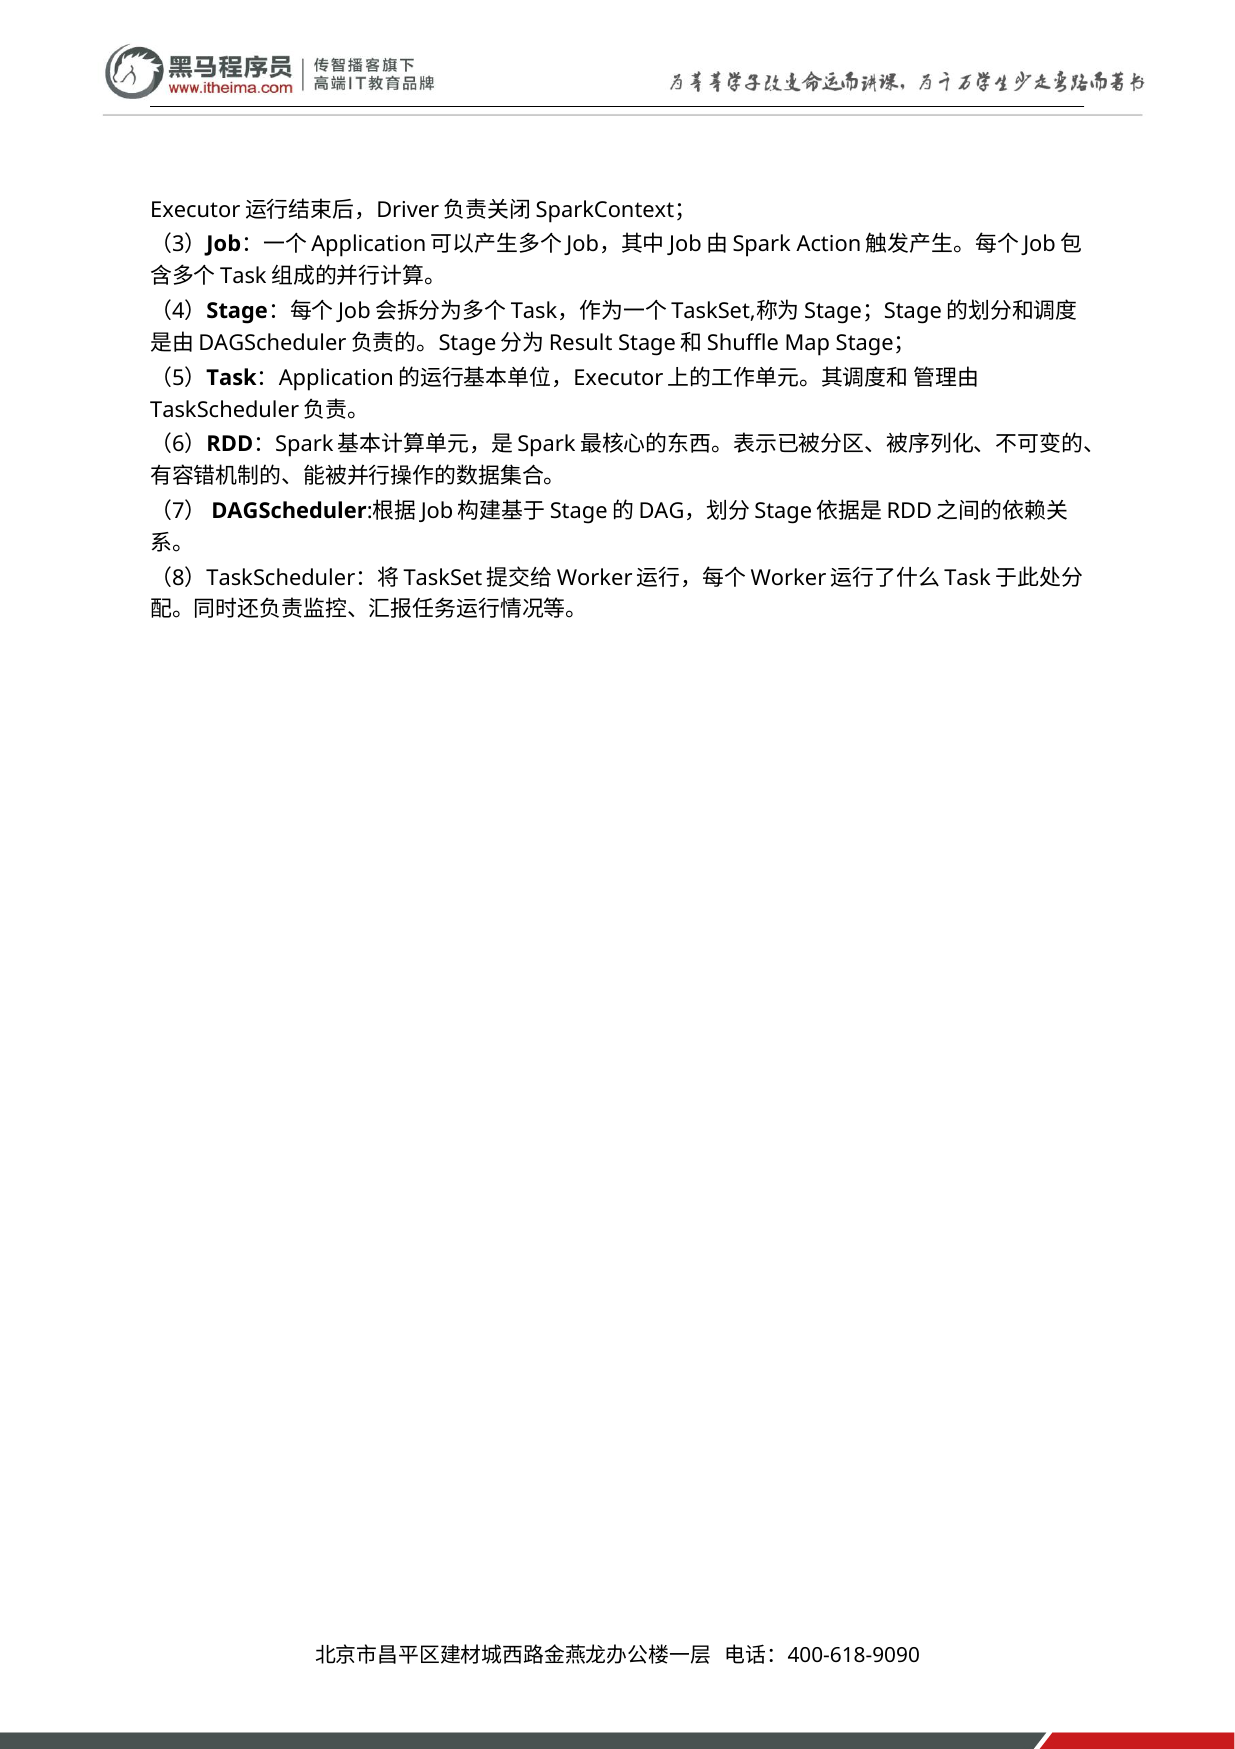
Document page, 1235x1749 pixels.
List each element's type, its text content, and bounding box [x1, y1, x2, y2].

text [150, 192, 1084, 223]
text （8）TaskScheduler：将TaskSet提交给Worker运行，每个Worker运行了什么Task于此处分配。同时还负责监控、汇报任务运行情况等。 [150, 559, 1084, 623]
text （7） DAGScheduler:根据Job构建基于Stage的DAG，划分Stage依据是RDD之间的依赖关系。 [150, 493, 1084, 556]
text （3）Job：一个Application可以产生多个Job，其中Job由Spark Action触发产生。每个Job包含多个Task组成的并行计算。 [150, 226, 1084, 290]
picture [0, 0, 1235, 123]
picture [0, 1673, 1235, 1749]
text （4）Stage：每个Job会拆分为多个Task，作为一个TaskSet,称为Stage；Stage的划分和调度是由DAGScheduler负责的。Stage分为Result Stage和Shuffle Map Stage； [150, 293, 1084, 357]
text （5）Task：Application的运行基本单位，Executor上的工作单元。其调度和 管理由TaskScheduler负责。 [150, 360, 1084, 423]
text （6）RDD：Spark基本计算单元，是Spark最核心的东西。表示已被分区、被序列化、不可变的、有容错机制的、能被并行操作的数据集合。 [150, 426, 1084, 490]
